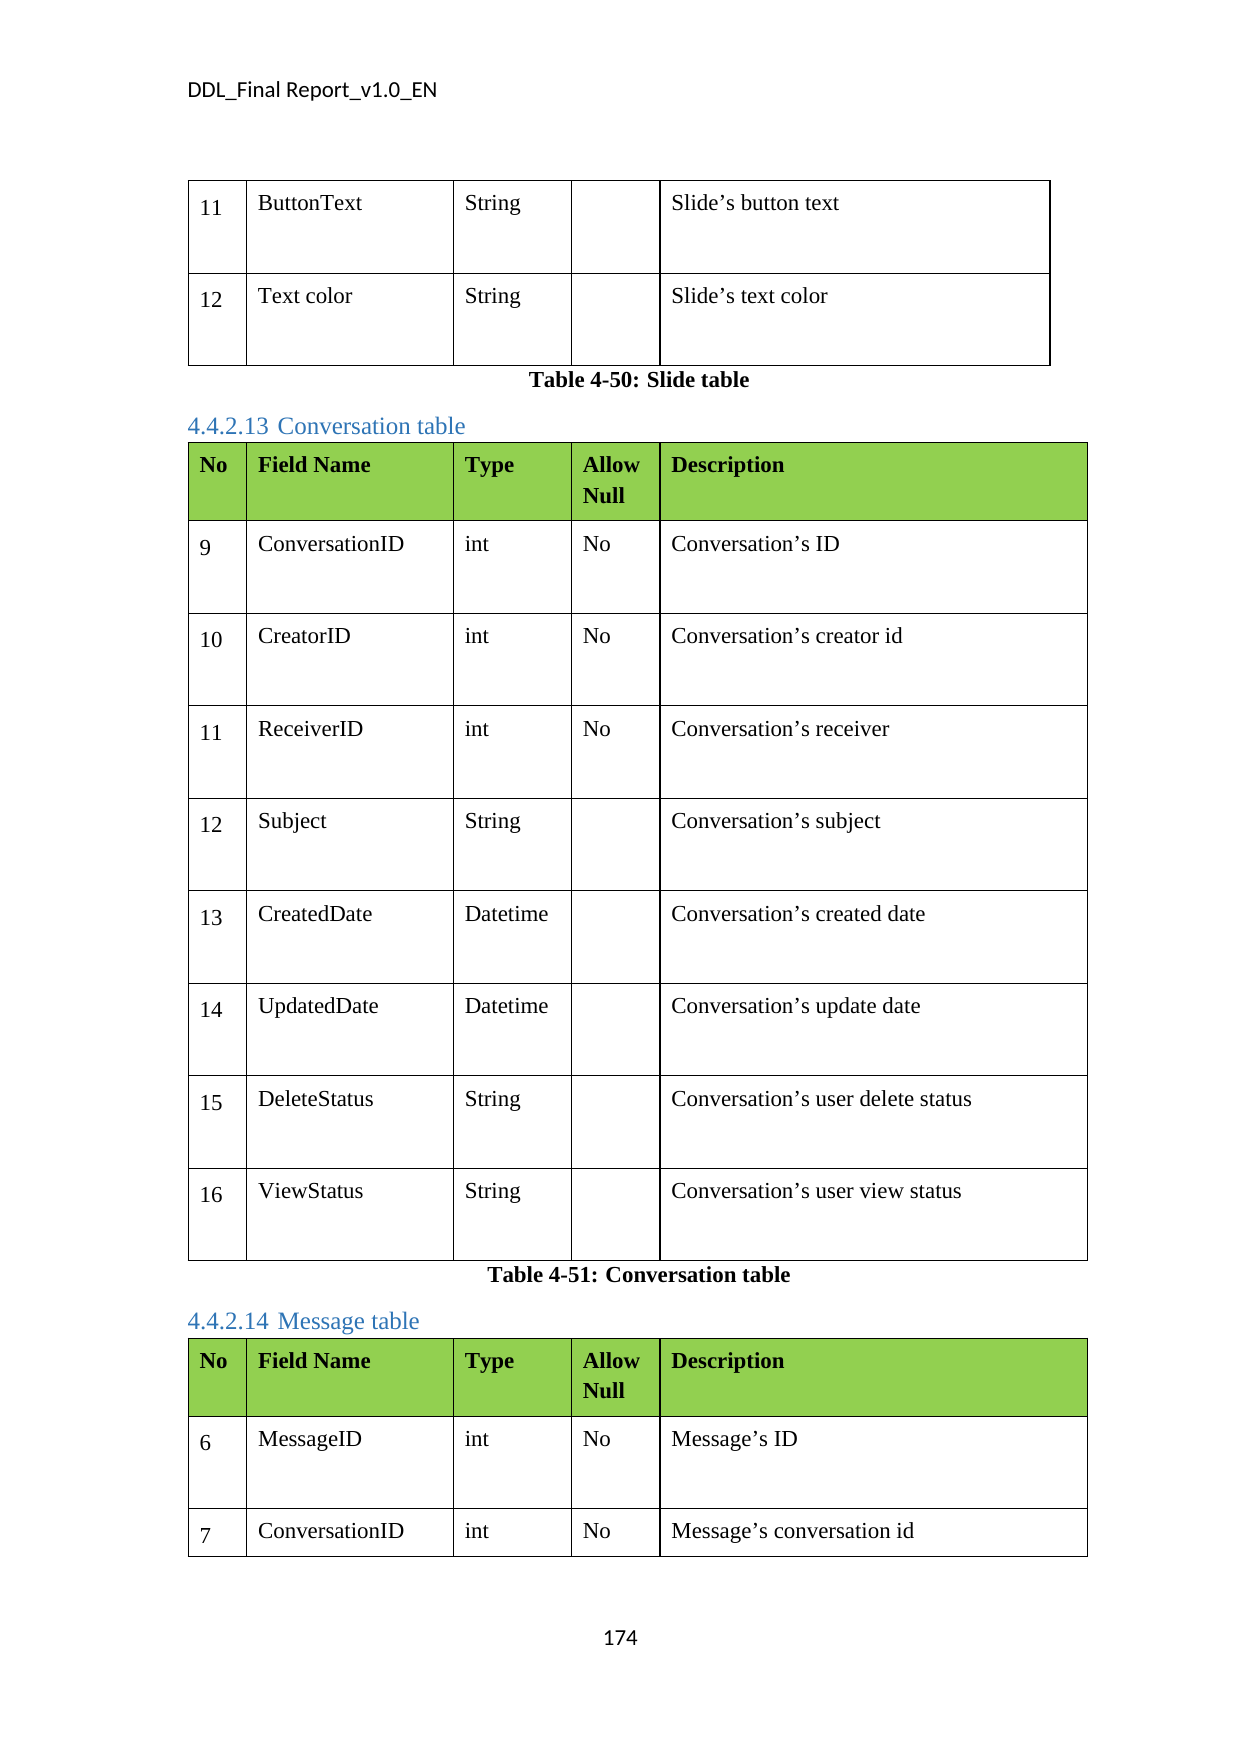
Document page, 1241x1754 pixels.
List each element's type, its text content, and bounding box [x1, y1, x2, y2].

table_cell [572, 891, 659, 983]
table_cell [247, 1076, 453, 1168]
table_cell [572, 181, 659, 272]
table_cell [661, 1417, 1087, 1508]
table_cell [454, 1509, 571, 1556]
subtitle Message table [187, 1306, 1053, 1335]
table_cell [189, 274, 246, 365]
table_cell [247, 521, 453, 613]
subtitle Conversation table [187, 411, 1053, 440]
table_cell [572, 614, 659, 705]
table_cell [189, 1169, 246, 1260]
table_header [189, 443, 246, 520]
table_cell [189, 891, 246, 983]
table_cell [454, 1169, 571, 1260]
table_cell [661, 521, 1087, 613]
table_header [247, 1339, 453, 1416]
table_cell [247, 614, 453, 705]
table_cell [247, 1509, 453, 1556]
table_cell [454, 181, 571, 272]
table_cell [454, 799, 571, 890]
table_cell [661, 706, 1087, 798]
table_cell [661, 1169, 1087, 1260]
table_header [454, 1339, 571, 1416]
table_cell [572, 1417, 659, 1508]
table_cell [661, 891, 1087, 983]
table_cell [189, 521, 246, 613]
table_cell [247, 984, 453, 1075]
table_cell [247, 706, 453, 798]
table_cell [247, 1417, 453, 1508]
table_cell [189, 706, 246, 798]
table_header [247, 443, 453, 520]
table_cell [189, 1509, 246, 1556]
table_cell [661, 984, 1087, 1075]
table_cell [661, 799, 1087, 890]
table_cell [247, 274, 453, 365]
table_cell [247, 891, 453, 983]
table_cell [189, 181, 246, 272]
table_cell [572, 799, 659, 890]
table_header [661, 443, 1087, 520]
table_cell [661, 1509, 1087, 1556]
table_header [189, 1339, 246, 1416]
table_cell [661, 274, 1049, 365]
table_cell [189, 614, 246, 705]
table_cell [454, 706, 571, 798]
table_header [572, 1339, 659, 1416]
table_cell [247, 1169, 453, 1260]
text Slide table [225, 366, 1053, 392]
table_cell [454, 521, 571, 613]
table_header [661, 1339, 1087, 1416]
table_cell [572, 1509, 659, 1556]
text Conversation table [225, 1261, 1053, 1288]
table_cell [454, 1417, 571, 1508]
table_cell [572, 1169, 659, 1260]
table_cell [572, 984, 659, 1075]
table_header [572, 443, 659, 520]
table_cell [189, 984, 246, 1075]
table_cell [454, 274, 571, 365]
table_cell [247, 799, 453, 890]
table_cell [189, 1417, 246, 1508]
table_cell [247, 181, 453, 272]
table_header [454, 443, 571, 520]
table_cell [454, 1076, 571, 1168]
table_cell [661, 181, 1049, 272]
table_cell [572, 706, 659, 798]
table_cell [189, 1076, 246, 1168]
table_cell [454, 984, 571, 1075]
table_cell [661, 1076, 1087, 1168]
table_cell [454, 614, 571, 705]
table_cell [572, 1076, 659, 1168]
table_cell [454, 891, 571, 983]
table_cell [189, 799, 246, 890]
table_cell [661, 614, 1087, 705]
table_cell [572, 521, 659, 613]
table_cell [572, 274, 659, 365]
